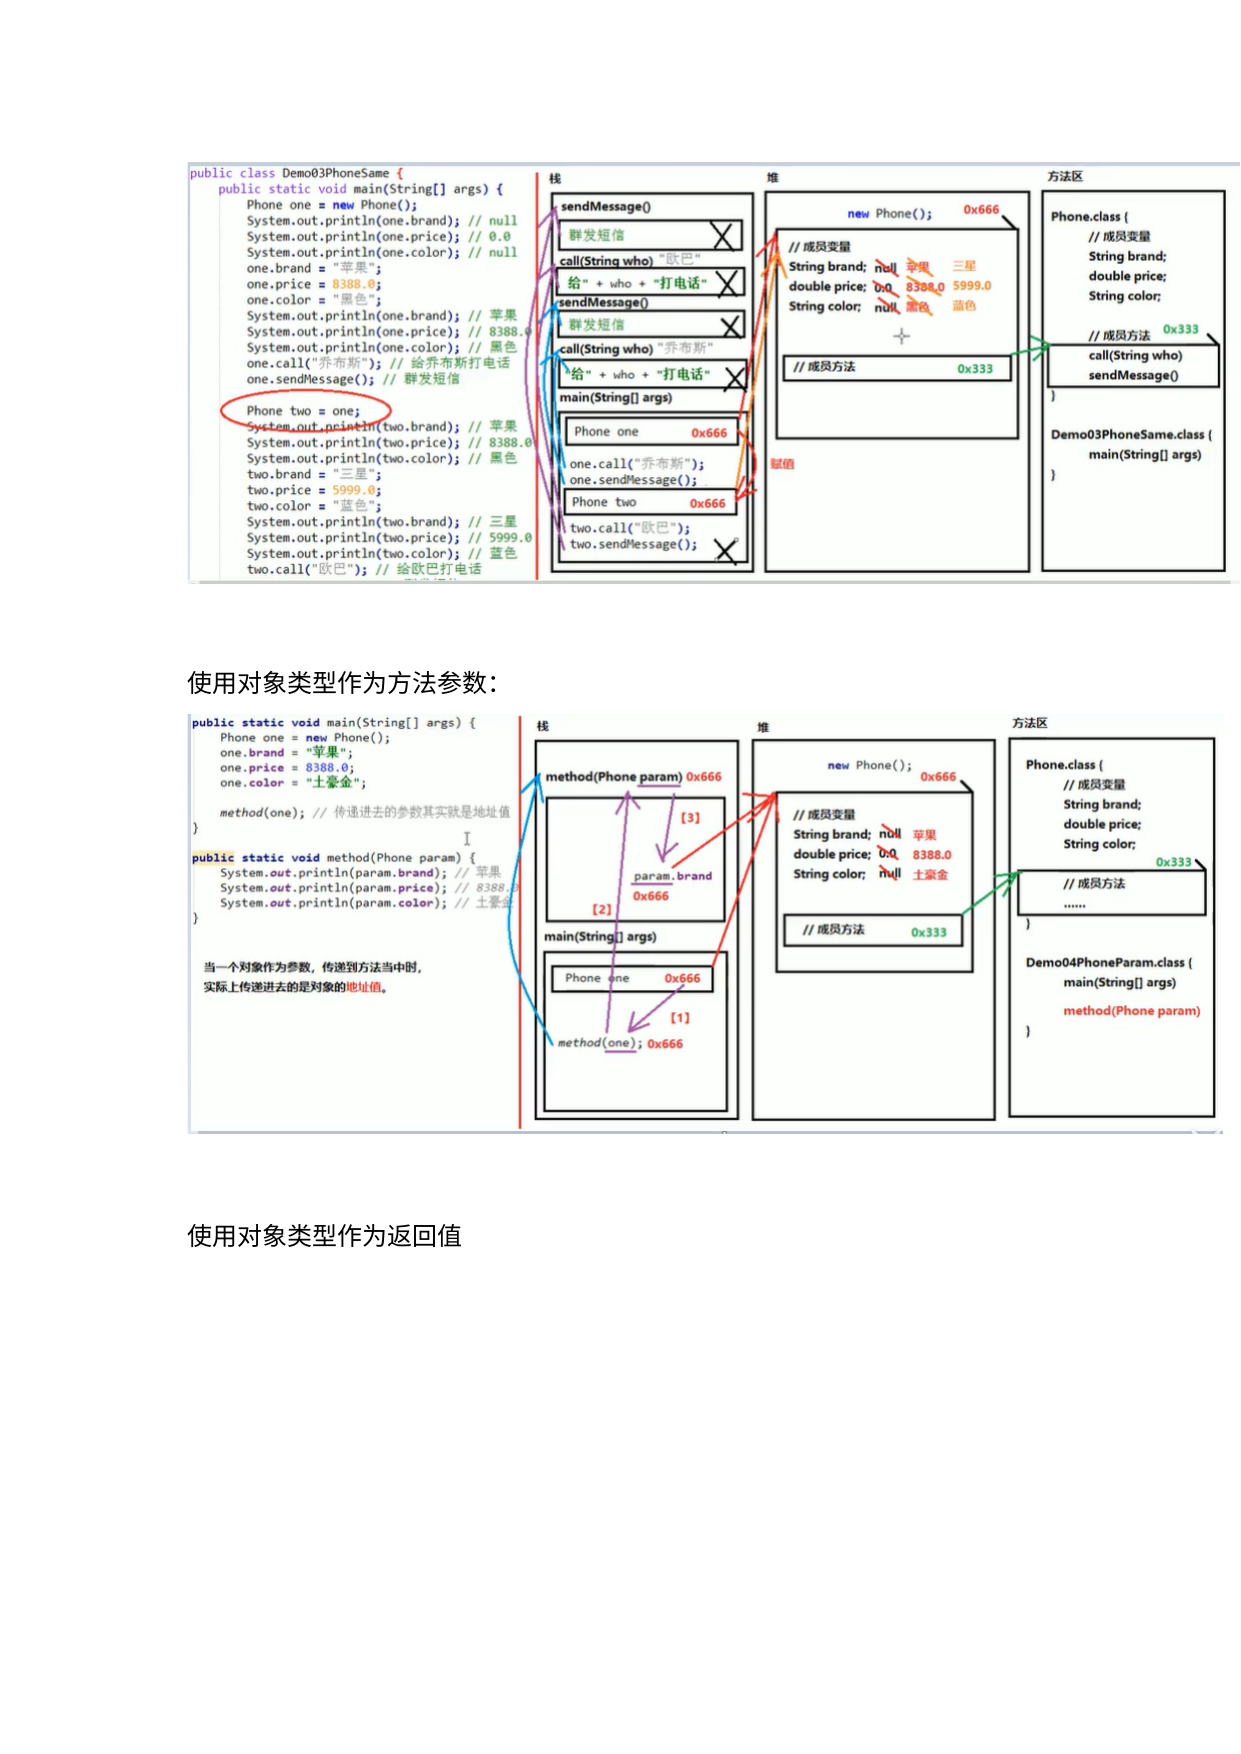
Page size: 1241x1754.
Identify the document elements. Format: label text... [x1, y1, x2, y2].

text 使用对象类型作为方法参数： [187, 649, 1053, 714]
text 使用对象类型作为返回值 [187, 1202, 1053, 1267]
picture [187, 714, 1223, 1134]
picture [187, 162, 1240, 584]
